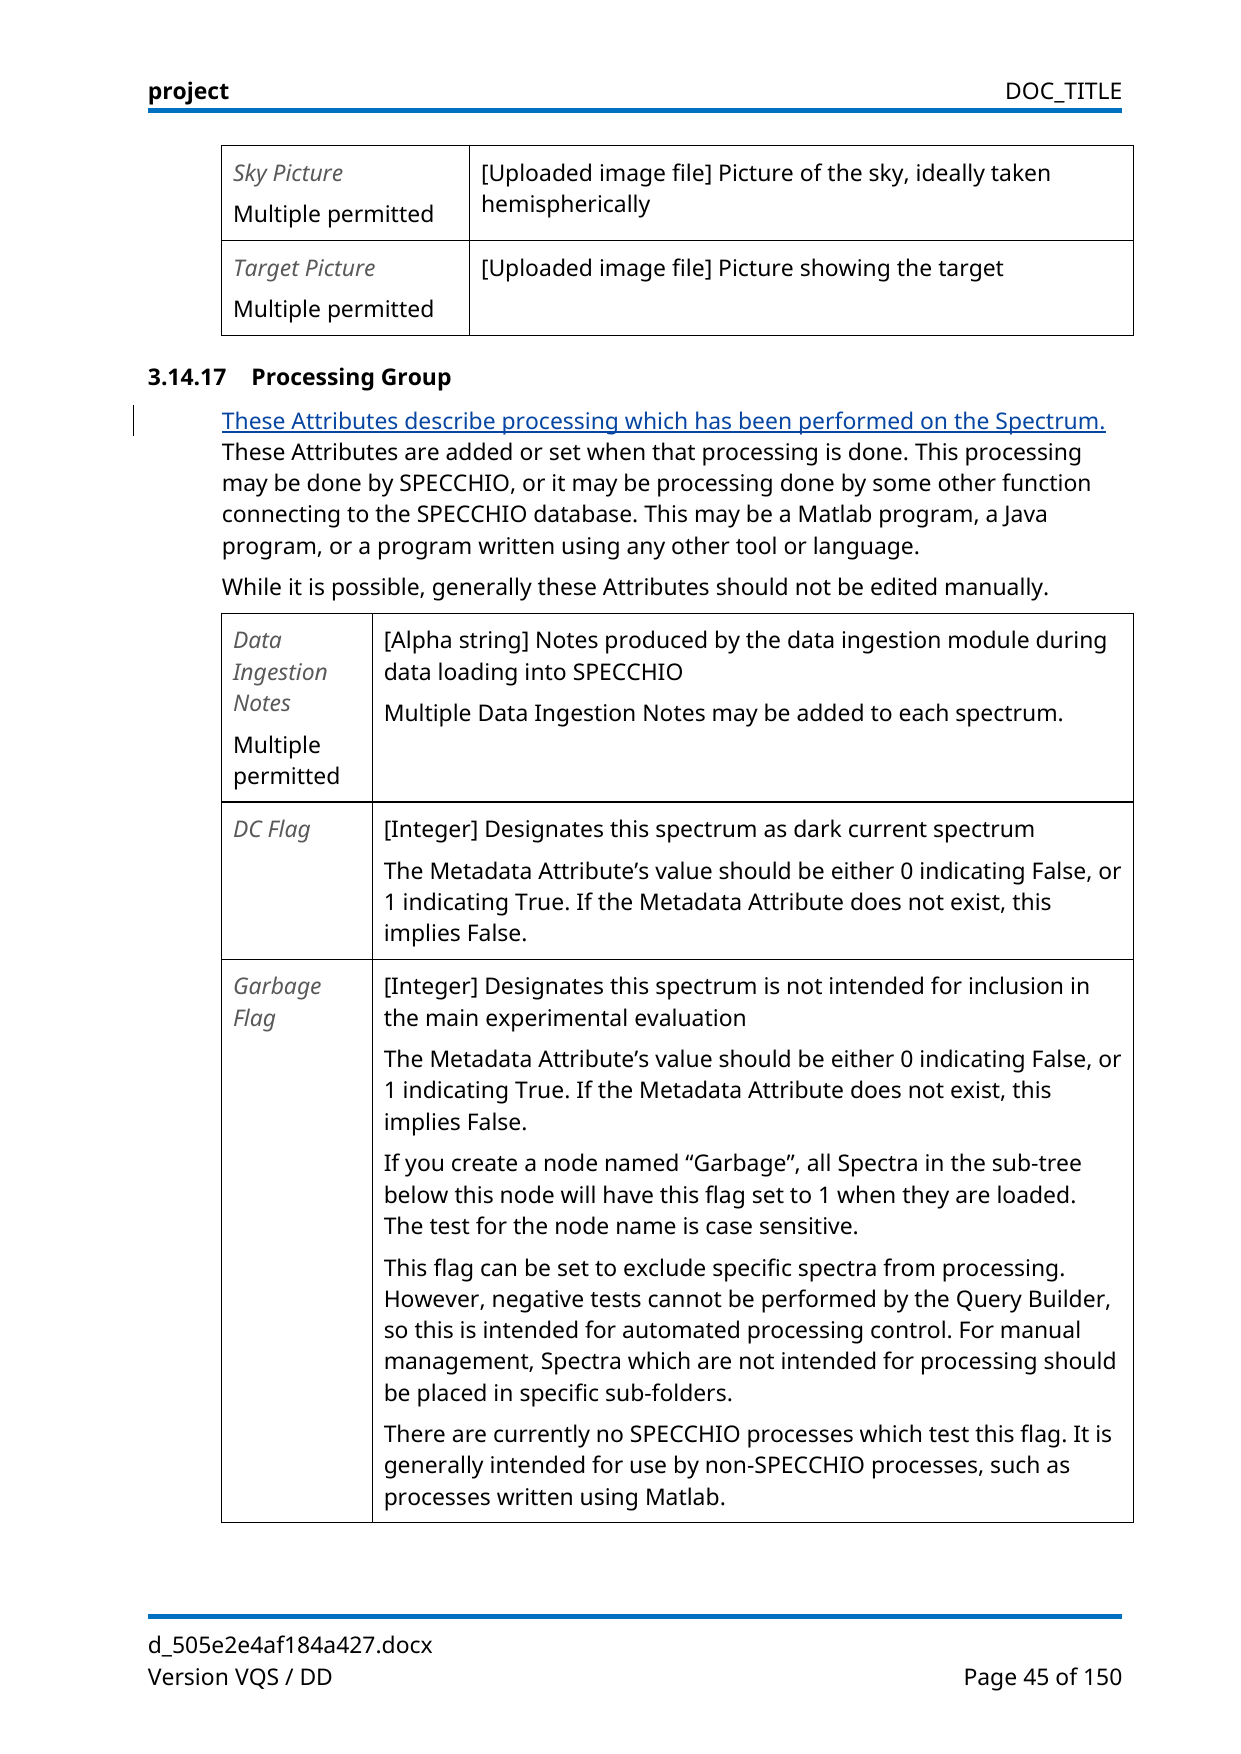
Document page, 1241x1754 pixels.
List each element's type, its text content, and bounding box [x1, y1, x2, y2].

table_cell [Uploaded image file] Picture showing the target [470, 241, 1133, 335]
table_header Data Ingestion Notes Multiple permitted [222, 614, 372, 801]
text While it is possible, generally these Attributes should not be edited manually. [222, 571, 1122, 602]
subtitle Processing Group [148, 361, 1122, 392]
table_cell [Integer] Designates this spectrum is not intended for inclusion in the main experimental evaluation The Metadata Attribute’s value should be either 0 indicating False, or 1 indicating True. If the Metadata Attribute does not exist, this implies False. If you create a node named “Garbage”, all Spectra in the sub-tree below this node will have this flag set to 1 when they are loaded. The test for the node name is case sensitive. This flag can be set to exclude specific spectra from processing. However, negative tests cannot be performed by the Query Builder, so this is intended for automated processing control. For manual management, Spectra which are not intended for processing should be placed in specific sub-folders. There are currently no SPECCHIO processes which test this flag. It is generally intended for use by non-SPECCHIO processes, such as processes written using Matlab. [373, 960, 1133, 1522]
table_cell Garbage Flag [222, 960, 372, 1522]
table_cell Sky Picture Multiple permitted [222, 146, 469, 240]
table_cell Target Picture Multiple permitted [222, 241, 469, 335]
table_header [Alpha string] Notes produced by the data ingestion module during data loading into SPECCHIO Multiple Data Ingestion Notes may be added to each spectrum. [373, 614, 1133, 801]
table_cell [Uploaded image file] Picture of the sky, ideally taken hemispherically [470, 146, 1133, 240]
table_cell DC Flag [222, 803, 372, 959]
table_cell [Integer] Designates this spectrum as dark current spectrum The Metadata Attribute’s value should be either 0 indicating False, or 1 indicating True. If the Metadata Attribute does not exist, this implies False. [373, 803, 1133, 959]
text These Attributes are added or set when that processing is done. This processing may be done by SPECCHIO, or it may be processing done by some other function connecting to the SPECCHIO database. This may be a Matlab program, a Java program, or a program written using any other tool or language. [222, 404, 1122, 561]
